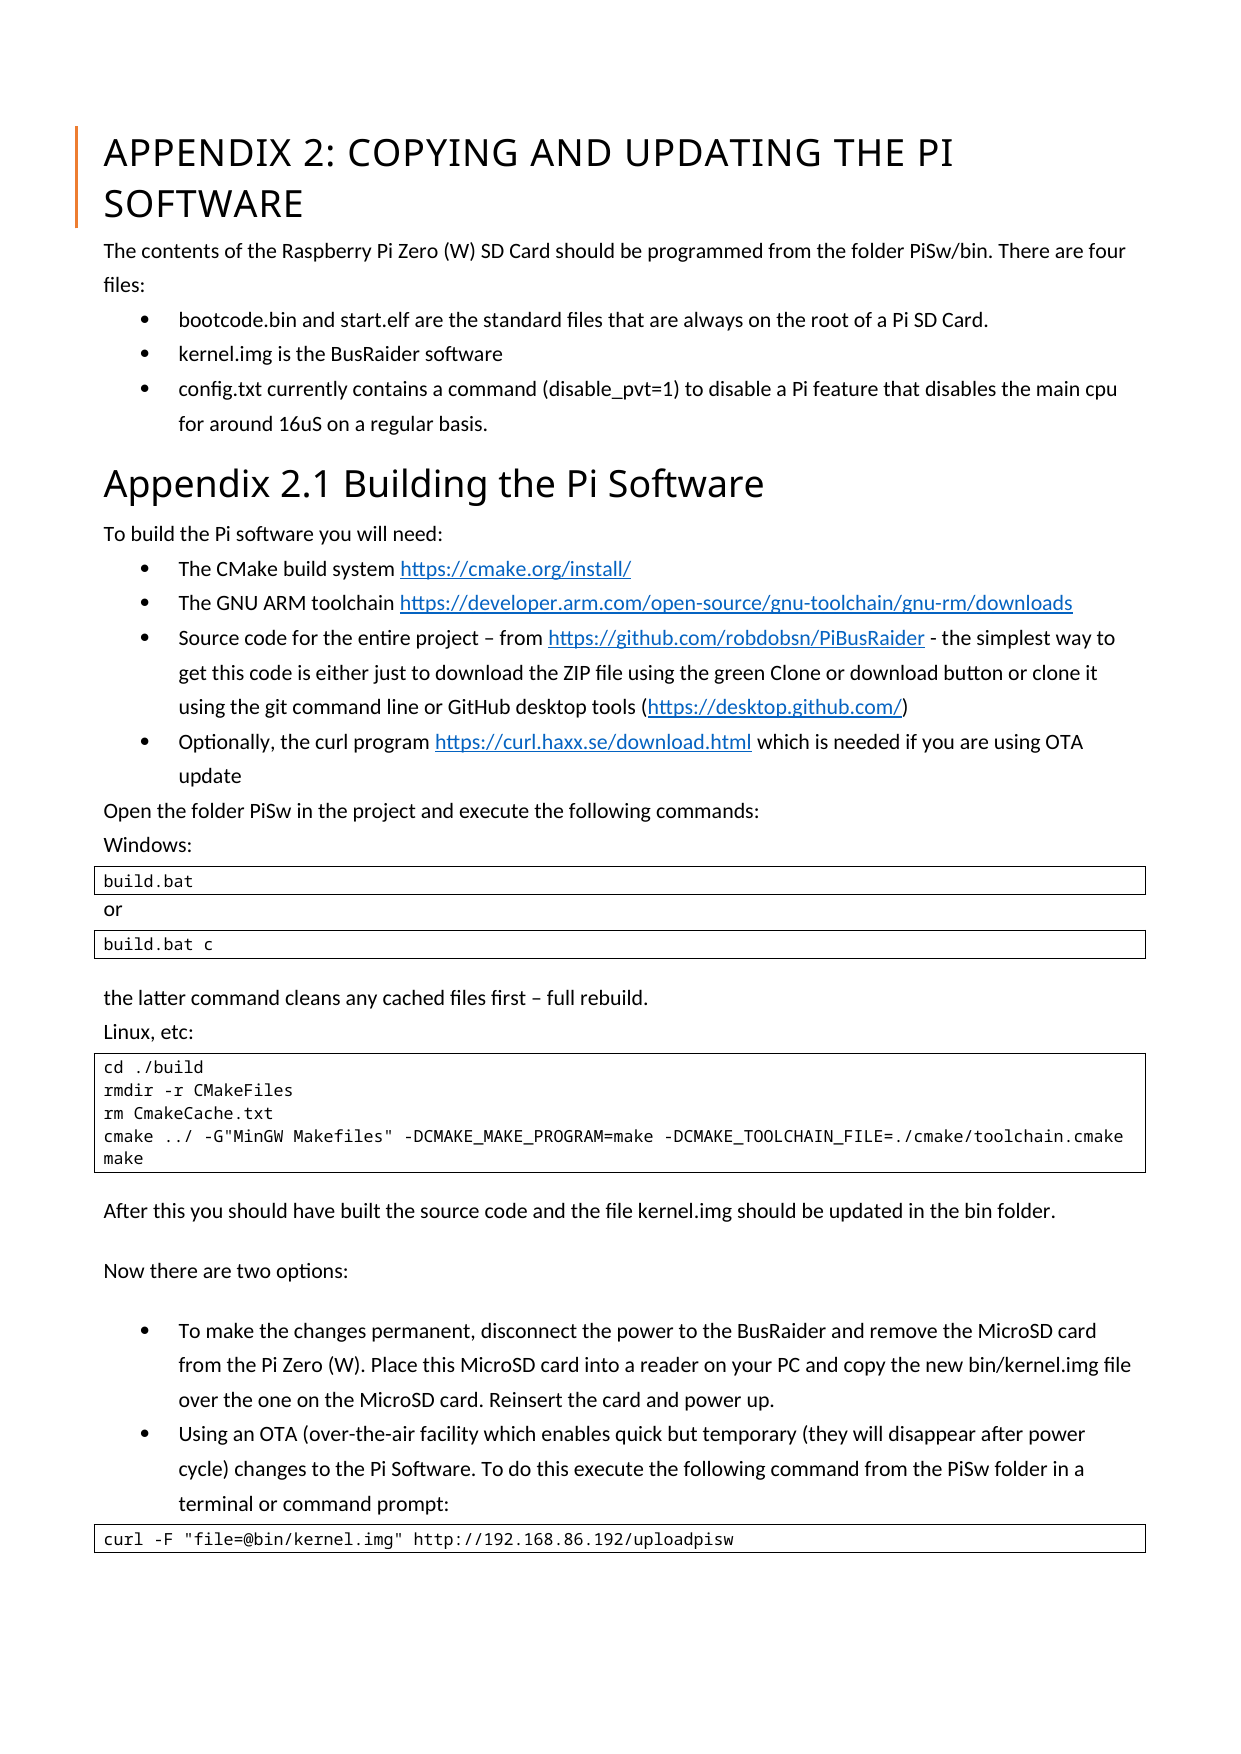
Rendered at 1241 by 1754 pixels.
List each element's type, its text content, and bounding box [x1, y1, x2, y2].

text make [95, 1144, 1145, 1172]
text Linux, etc: [103, 1018, 1137, 1045]
text cmake ../ -G"MinGW Makefiles" -DCMAKE_MAKE_PROGRAM=make -DCMAKE_TOOLCHAIN_FILE=./cmake/toolchain.cmake [103, 1124, 1137, 1144]
text Open the folder PiSw in the project and execute the following commands: [103, 797, 1137, 824]
text After this you should have built the source code and the file kernel.img should be updated in the bin folder. [103, 1198, 1137, 1224]
text Windows: [103, 832, 1137, 858]
text the latter command cleans any cached files first – full rebuild. [103, 984, 1137, 1010]
list The GNU ARM toolchain https://developer.arm.com/open-source/gnu-toolchain/gnu-rm/downloads [141, 589, 1137, 616]
text To build the Pi software you will need: [103, 520, 1137, 547]
text Now there are two options: [103, 1257, 1137, 1284]
text rmdir -r CMakeFiles [103, 1079, 1137, 1101]
text build.bat [95, 867, 1145, 894]
text rm CmakeCache.txt [103, 1101, 1137, 1124]
subtitle Appendix 2.1 Building the Pi Software [103, 457, 1137, 508]
text or [103, 895, 1137, 922]
subtitle Appendix 2: Copying and Updating the Pi Software [78, 126, 1137, 228]
list Source code for the entire project – from https://github.com/robdobsn/PiBusRaider - the simplest way to get this code is either just to download the ZIP file using the green Clone or download button or clone it using the git command line or GitHub desktop tools (https://desktop.github.com/) [141, 624, 1137, 720]
list kernel.img is the BusRaider software [141, 341, 1137, 367]
list bootcode.bin and start.elf are the standard files that are always on the root of a Pi SD Card. [141, 306, 1137, 333]
text build.bat c [95, 931, 1145, 958]
text cd ./build [95, 1054, 1145, 1079]
list To make the changes permanent, disconnect the power to the BusRaider and remove the MicroSD card from the Pi Zero (W). Place this MicroSD card into a reader on your PC and copy the new bin/kernel.img file over the one on the MicroSD card. Reinsert the card and power up. [141, 1317, 1137, 1413]
list The CMake build system https://cmake.org/install/ [141, 555, 1137, 582]
list Using an OTA (over-the-air facility which enables quick but temporary (they will disappear after power cycle) changes to the Pi Software. To do this execute the following command from the PiSw folder in a terminal or command prompt: [141, 1421, 1137, 1516]
text curl -F "file=@bin/kernel.img" http://192.168.86.192/uploadpisw [95, 1525, 1145, 1552]
list config.txt currently contains a command (disable_pvt=1) to disable a Pi feature that disables the main cpu for around 16uS on a regular basis. [141, 375, 1137, 436]
text The contents of the Raspberry Pi Zero (W) SD Card should be programmed from the folder PiSw/bin. There are four files: [103, 237, 1137, 298]
list Optionally, the curl program https://curl.haxx.se/download.html which is needed if you are using OTA update [141, 728, 1137, 789]
